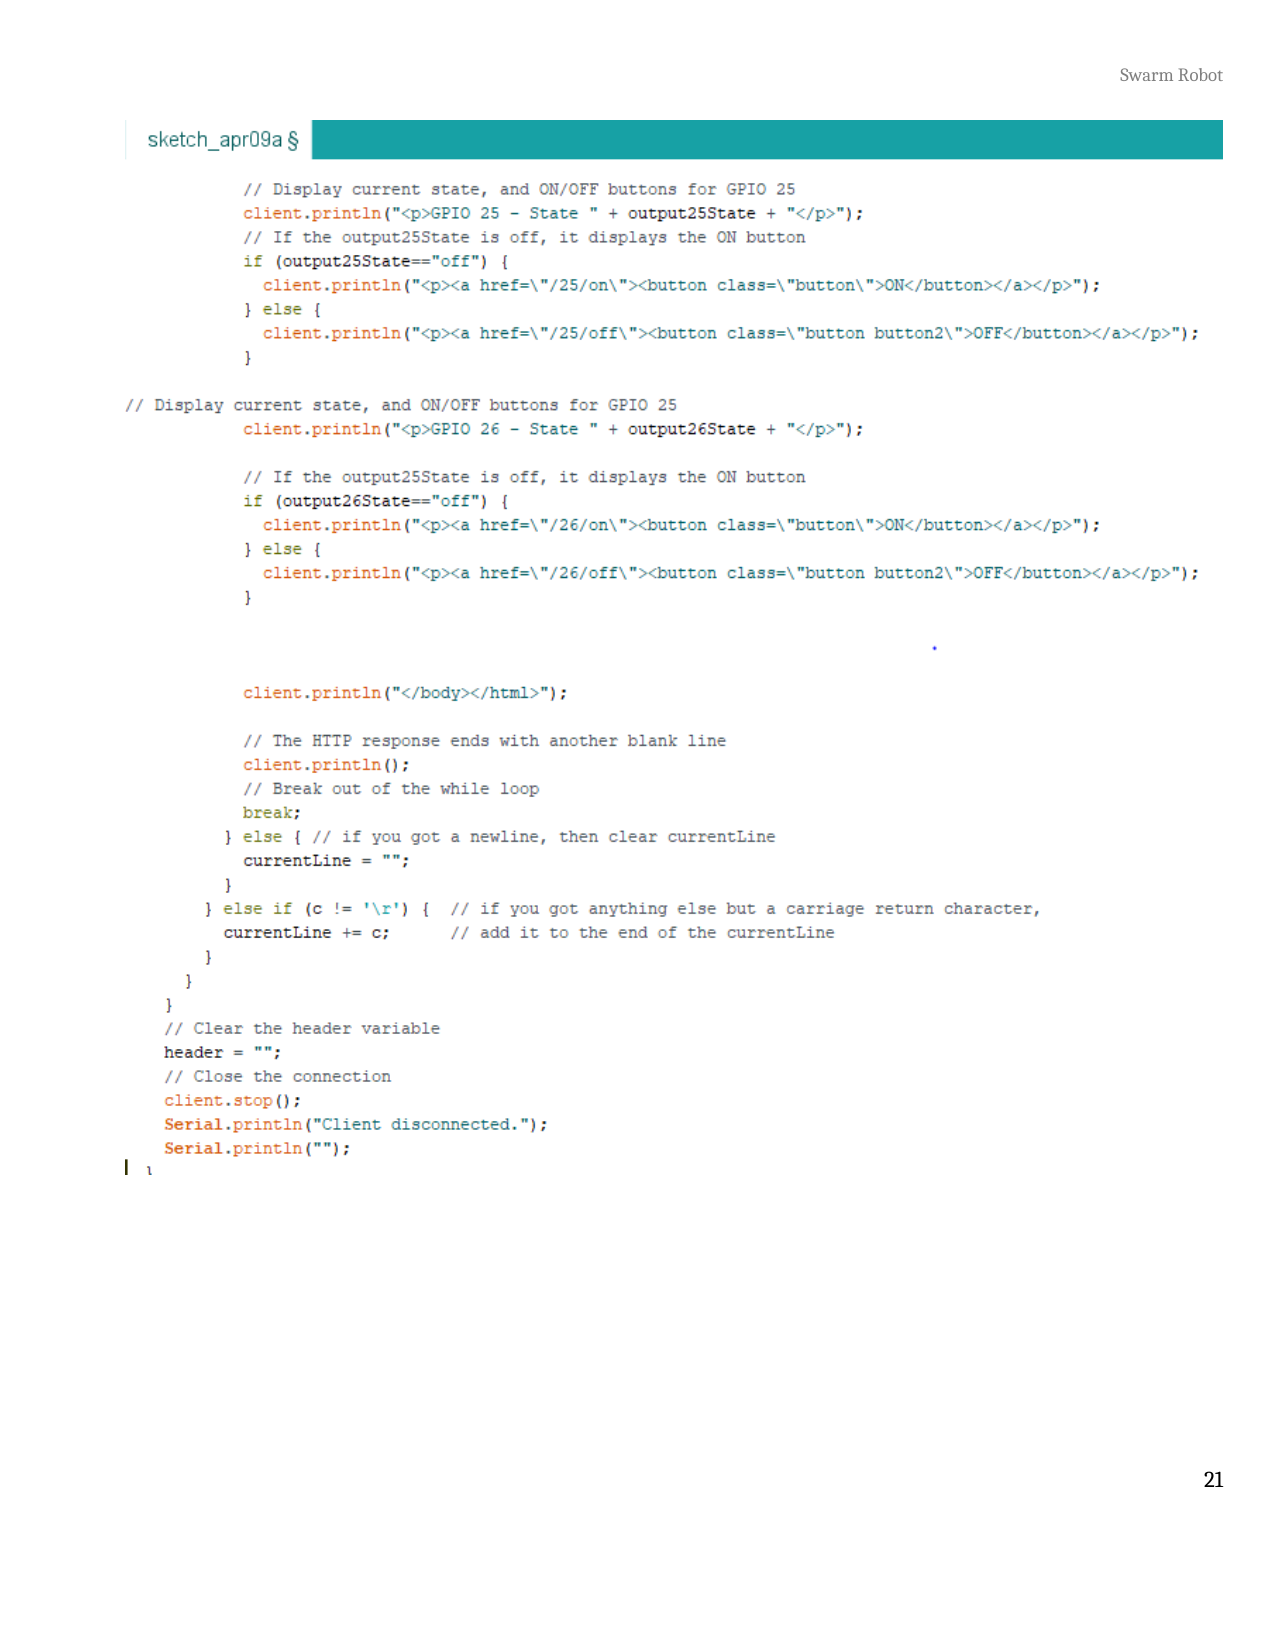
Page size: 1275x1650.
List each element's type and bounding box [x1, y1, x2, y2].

picture [125, 120, 1223, 1175]
